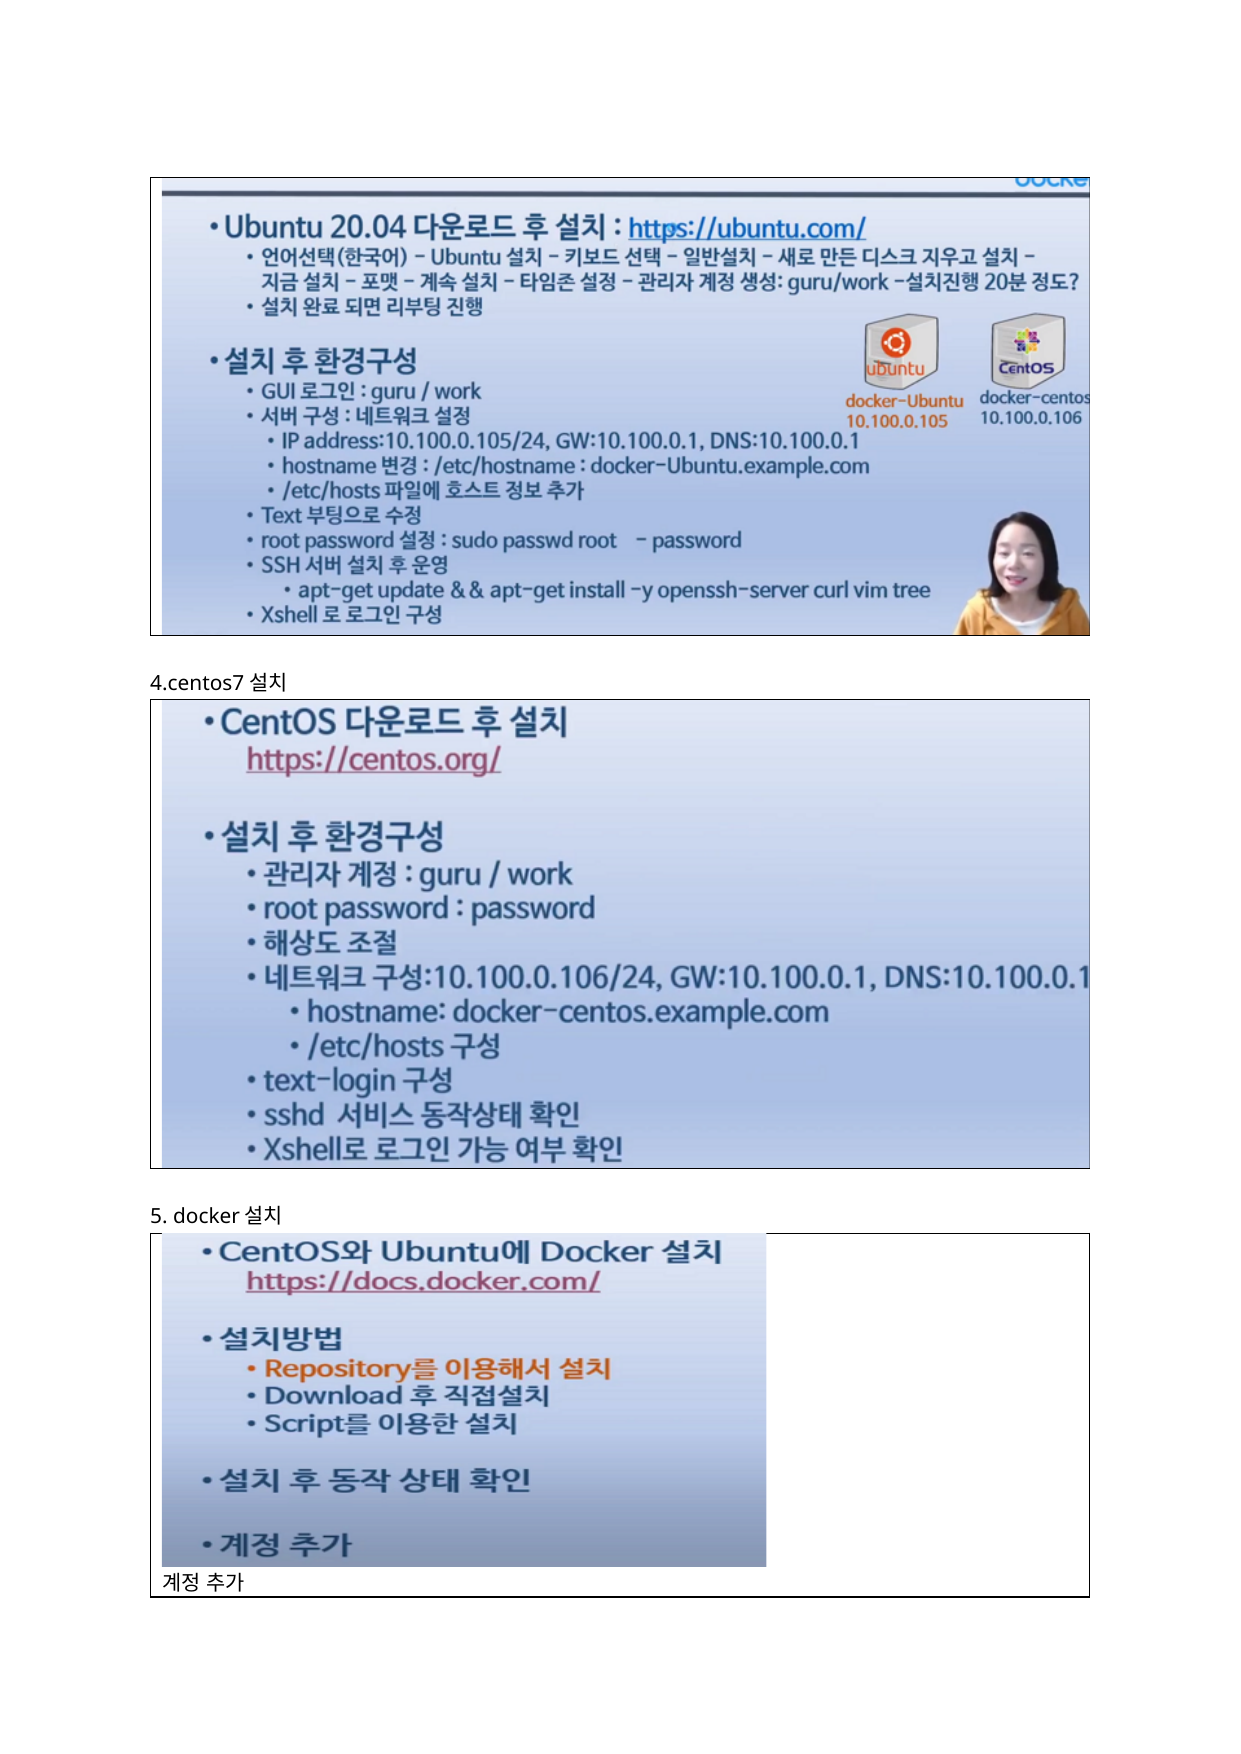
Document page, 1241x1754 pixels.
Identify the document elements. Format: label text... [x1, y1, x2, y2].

picture [161, 1233, 767, 1567]
table_header [151, 178, 161, 635]
table_header [151, 700, 161, 1168]
text 4.centos7 설치 [150, 666, 1090, 697]
text 5. docker설치 [150, 1200, 1090, 1230]
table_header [151, 1234, 1089, 1596]
picture [161, 178, 1090, 635]
picture [161, 700, 1090, 1168]
